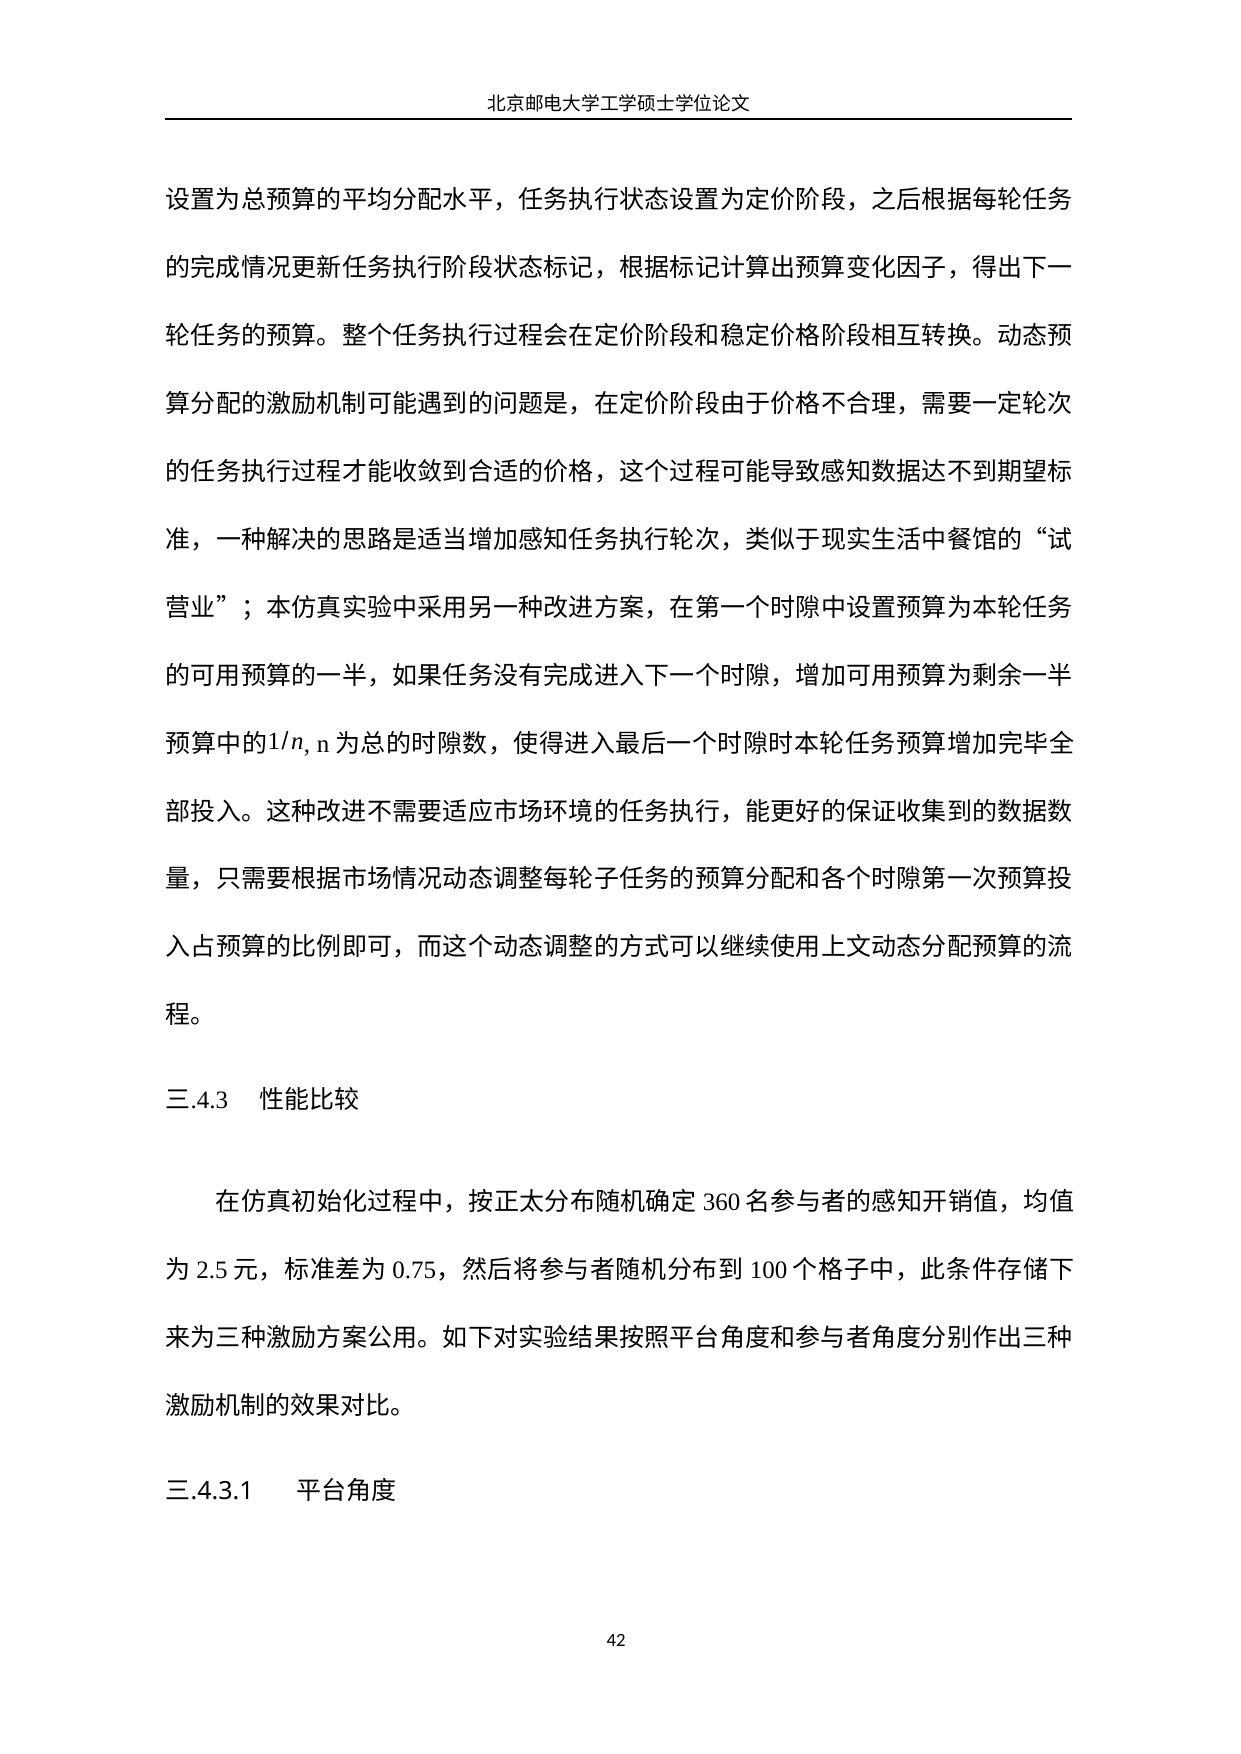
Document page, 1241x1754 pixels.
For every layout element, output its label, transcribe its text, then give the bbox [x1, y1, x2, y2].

text 平台角度 [165, 1454, 1075, 1522]
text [165, 164, 1075, 1047]
text 在仿真初始化过程中，按正太分布随机确定360名参与者的感知开销值，均值为2.5元，标准差为0.75，然后将参与者随机分布到100个格子中，此条件存储下来为三种激励方案公用。如下对实验结果按照平台角度和参与者角度分别作出三种激励机制的效果对比。 [165, 1166, 1075, 1437]
text 性能比较 [165, 1064, 1075, 1132]
